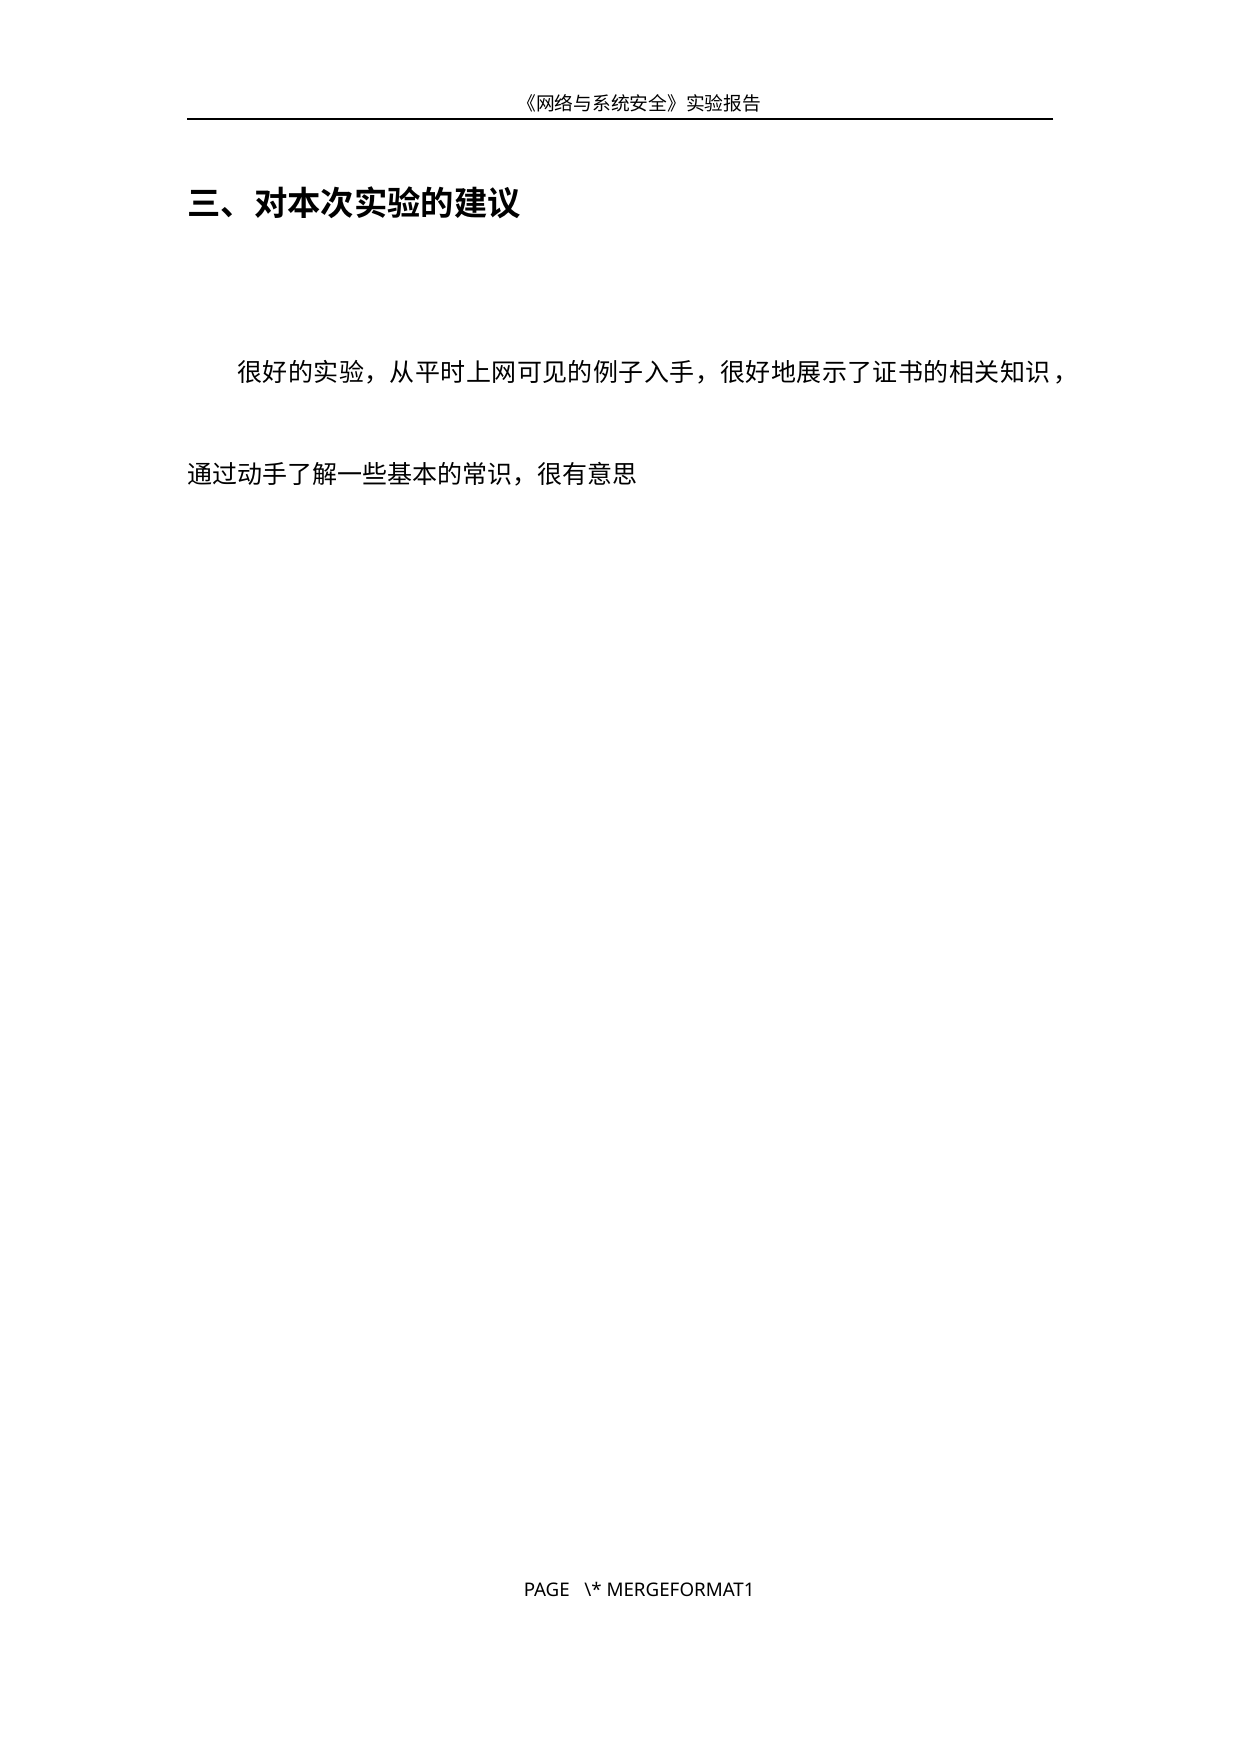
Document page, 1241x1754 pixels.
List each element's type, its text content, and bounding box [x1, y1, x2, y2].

subtitle 三、对本次实验的建议 [187, 167, 1053, 235]
text 很好的实验，从平时上网可见的例子入手，很好地展示了证书的相关知识，通过动手了解一些基本的常识，很有意思 [187, 337, 1053, 507]
